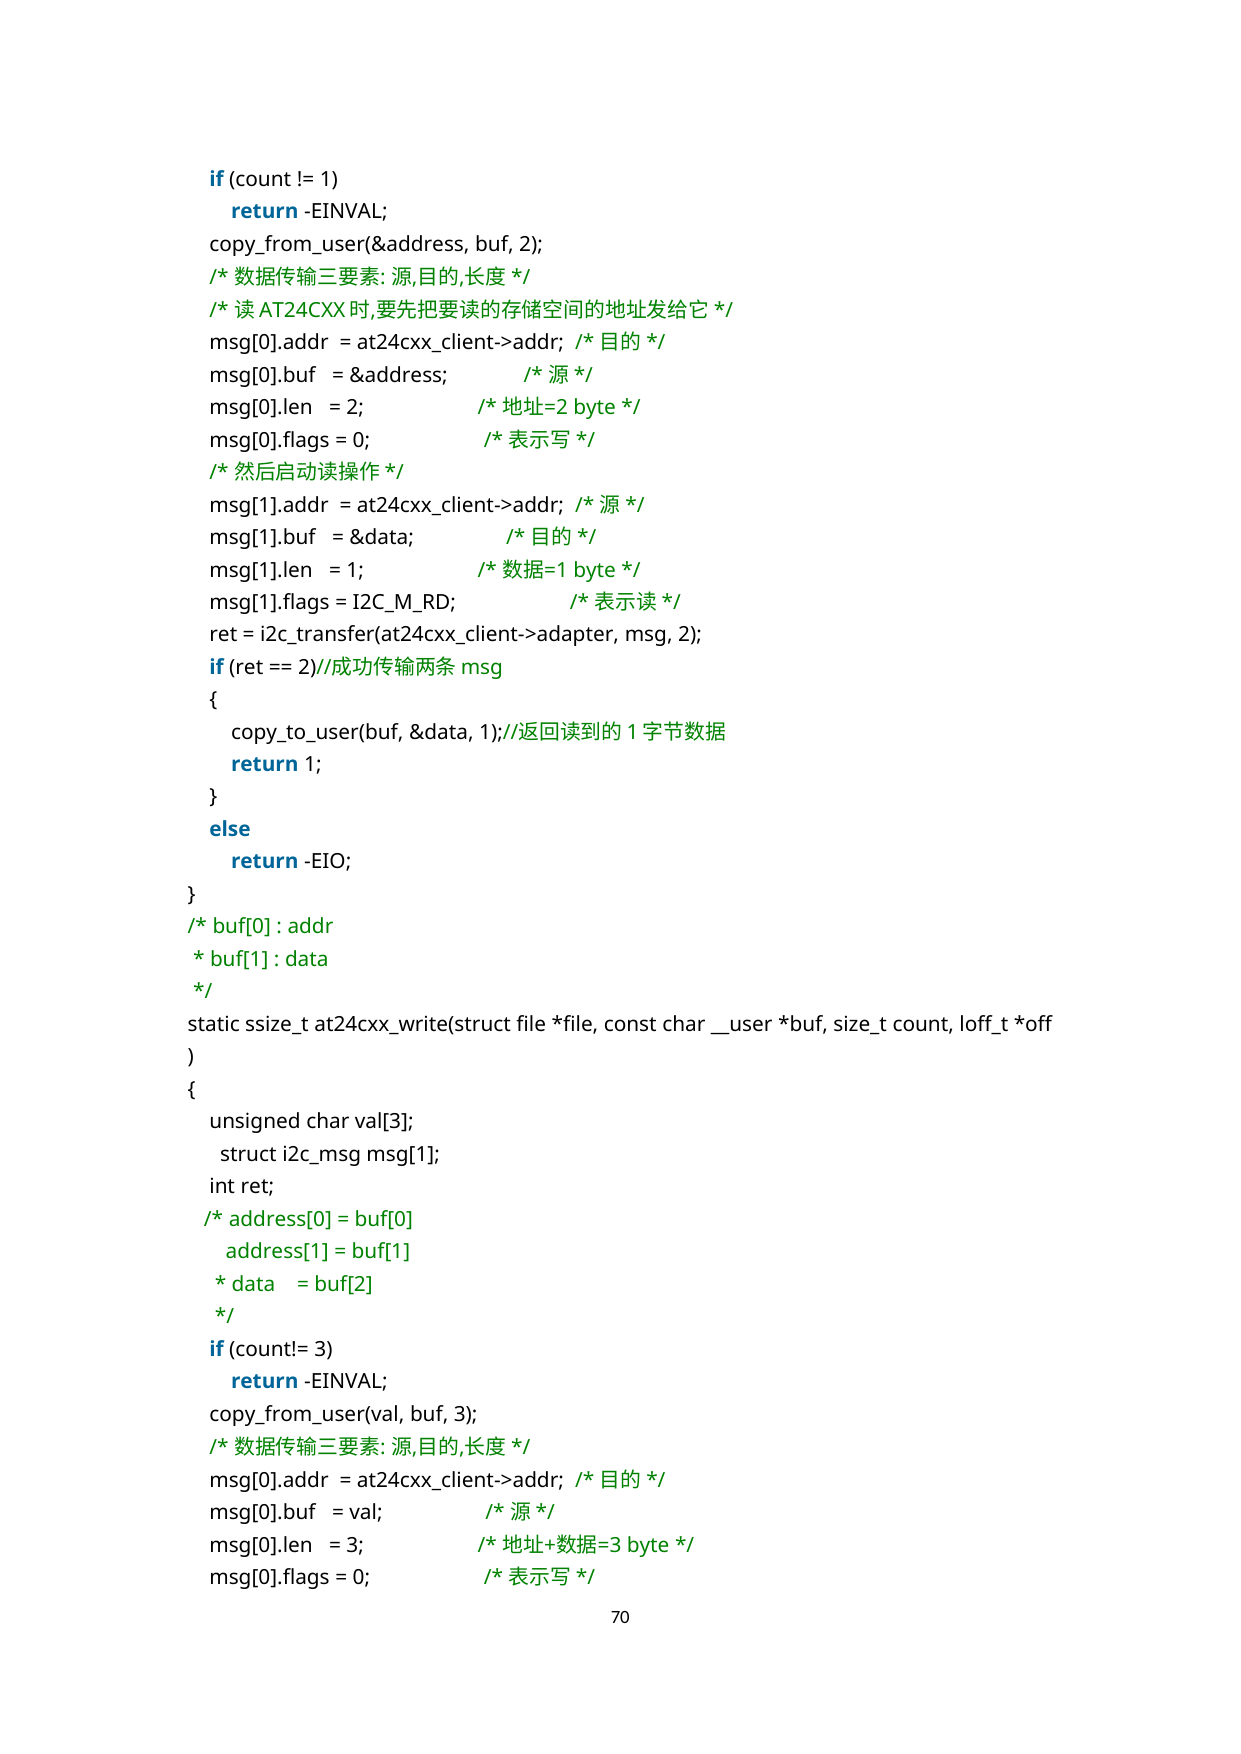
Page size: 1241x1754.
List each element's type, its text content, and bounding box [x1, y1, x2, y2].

text copy_from_user(&address, buf, 2); [187, 227, 1053, 259]
text * buf[1] : data [187, 942, 1053, 974]
text else [187, 812, 1053, 844]
text address[1] = buf[1] [187, 1234, 1053, 1267]
text } [187, 779, 1053, 812]
text if (count!= 3) [187, 1332, 1053, 1364]
text { [187, 682, 1053, 714]
text msg[0].buf = val; /* 源 */ [187, 1494, 1053, 1527]
text msg[0].len = 3; /* 地址+数据=3 byte */ [187, 1527, 1053, 1559]
text } [187, 877, 1053, 909]
text return 1; [187, 747, 1053, 779]
text msg[0].addr = at24cxx_client->addr; /* 目的 */ [187, 1462, 1053, 1494]
text if (ret == 2)//成功传输两条msg [187, 649, 1053, 682]
text /* 数据传输三要素: 源,目的,长度 */ [187, 1429, 1053, 1462]
text */ [187, 974, 1053, 1007]
text /* address[0] = buf[0] [187, 1202, 1053, 1234]
text msg[0].len = 2; /* 地址=2 byte */ [187, 389, 1053, 422]
text msg[1].buf = &data; /* 目的 */ [187, 519, 1053, 552]
text copy_from_user(val, buf, 3); [187, 1397, 1053, 1429]
text /* buf[0] : addr [187, 909, 1053, 942]
text msg[0].flags = 0; /* 表示写 */ [187, 1559, 1053, 1592]
text msg[0].addr = at24cxx_client->addr; /* 目的 */ [187, 324, 1053, 357]
text int ret; [187, 1169, 1053, 1202]
text msg[0].flags = 0; /* 表示写 */ [187, 422, 1053, 454]
text * data = buf[2] [187, 1267, 1053, 1299]
text msg[1].len = 1; /* 数据=1 byte */ [187, 552, 1053, 584]
text if (count != 1) [187, 162, 1053, 194]
text copy_to_user(buf, &data, 1);//返回读到的1字节数据 [187, 714, 1053, 747]
text */ [187, 1299, 1053, 1332]
text static ssize_t at24cxx_write(struct file *file, const char __user *buf, size_t count, loff_t *off) [187, 1007, 1053, 1072]
text return -EINVAL; [187, 194, 1053, 227]
text msg[1].flags = I2C_M_RD; /* 表示读 */ [187, 584, 1053, 617]
text return -EIO; [187, 844, 1053, 877]
text msg[1].addr = at24cxx_client->addr; /* 源 */ [187, 487, 1053, 519]
text /* 读AT24CXX时,要先把要读的存储空间的地址发给它 */ [187, 292, 1053, 324]
text ret = i2c_transfer(at24cxx_client->adapter, msg, 2); [187, 617, 1053, 649]
text /* 然后启动读操作 */ [187, 454, 1053, 487]
text { [187, 1072, 1053, 1104]
text unsigned char val[3]; [187, 1104, 1053, 1137]
text struct i2c_msg msg[1]; [187, 1137, 1053, 1169]
text msg[0].buf = &address; /* 源 */ [187, 357, 1053, 389]
text /* 数据传输三要素: 源,目的,长度 */ [187, 259, 1053, 292]
text return -EINVAL; [187, 1364, 1053, 1397]
